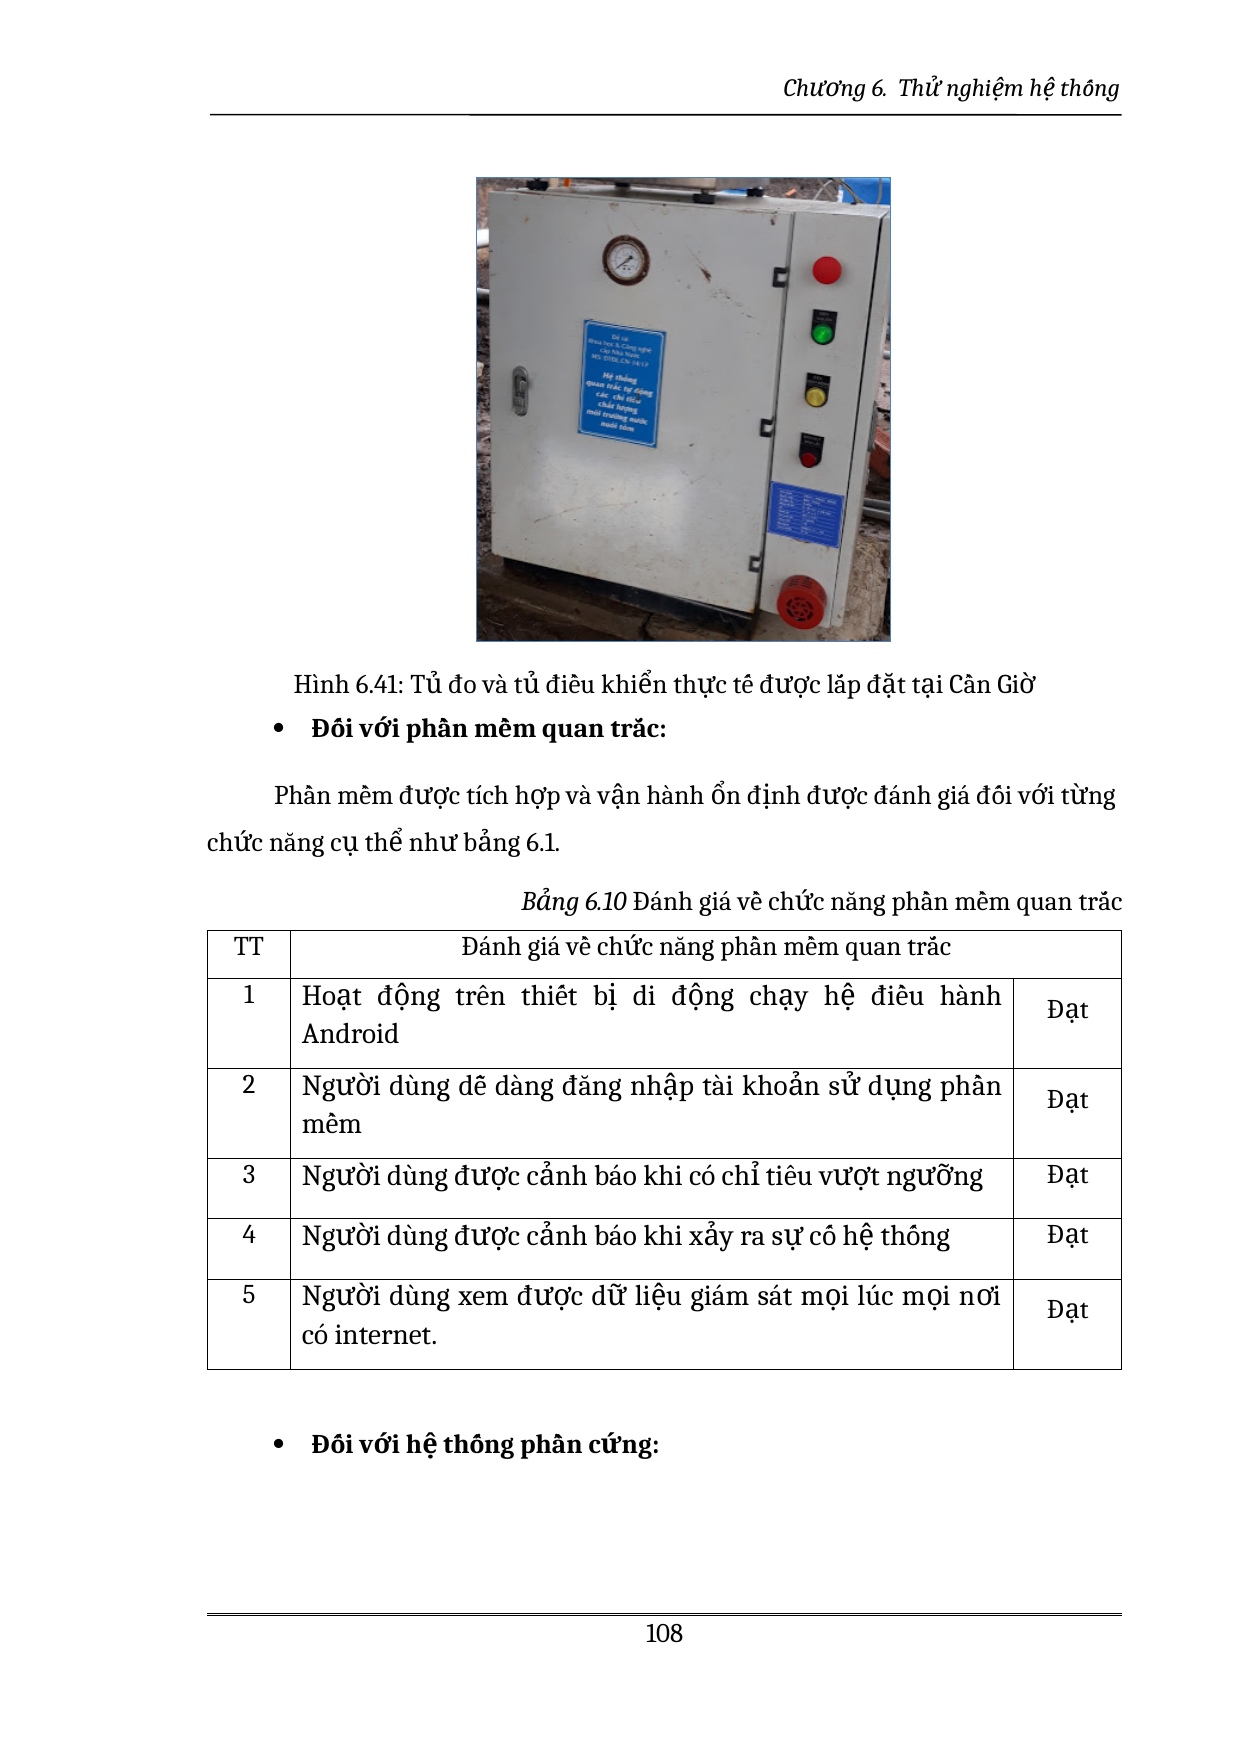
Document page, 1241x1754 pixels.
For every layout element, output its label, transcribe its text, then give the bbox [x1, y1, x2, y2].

table_cell Đạt [1014, 1219, 1121, 1278]
table_cell 5 [208, 1280, 290, 1369]
table_cell Đạt [1014, 1159, 1121, 1218]
table_cell Hoạt động trên thiết bị di động chạy hệ điều hành Android [291, 979, 1013, 1068]
table_cell 4 [208, 1219, 290, 1278]
table_cell Đạt [1014, 1280, 1121, 1369]
table_cell Người dùng được cảnh báo khi xảy ra sự cố hệ thống [291, 1219, 1013, 1278]
table_cell Người dùng được cảnh báo khi có chỉ tiêu vượt ngưỡng [291, 1159, 1013, 1218]
subtitle Đối với phần mềm quan trắc: [274, 713, 1122, 744]
table_header TT [208, 931, 290, 978]
table_cell Người dùng xem được dữ liệu giám sát mọi lúc mọi nơi có internet. [291, 1280, 1013, 1369]
table_cell 1 [208, 979, 290, 1068]
table_cell Người dùng dễ dàng đăng nhập tài khoản sử dụng phần mềm [291, 1069, 1013, 1158]
text Phần mềm được tích hợp và vận hành ổn định được đánh giá đối với từng chức năng cụ thể như bảng 6.1. [207, 780, 1122, 858]
table_cell 3 [208, 1159, 290, 1218]
picture [477, 178, 890, 641]
subtitle Đối với hệ thống phần cứng: [274, 1429, 1122, 1460]
table_cell Đạt [1014, 1069, 1121, 1158]
table_cell Đạt [1014, 979, 1121, 1068]
table_cell 2 [208, 1069, 290, 1158]
table_header Đánh giá về chức năng phần mềm quan trắc [291, 931, 1121, 978]
